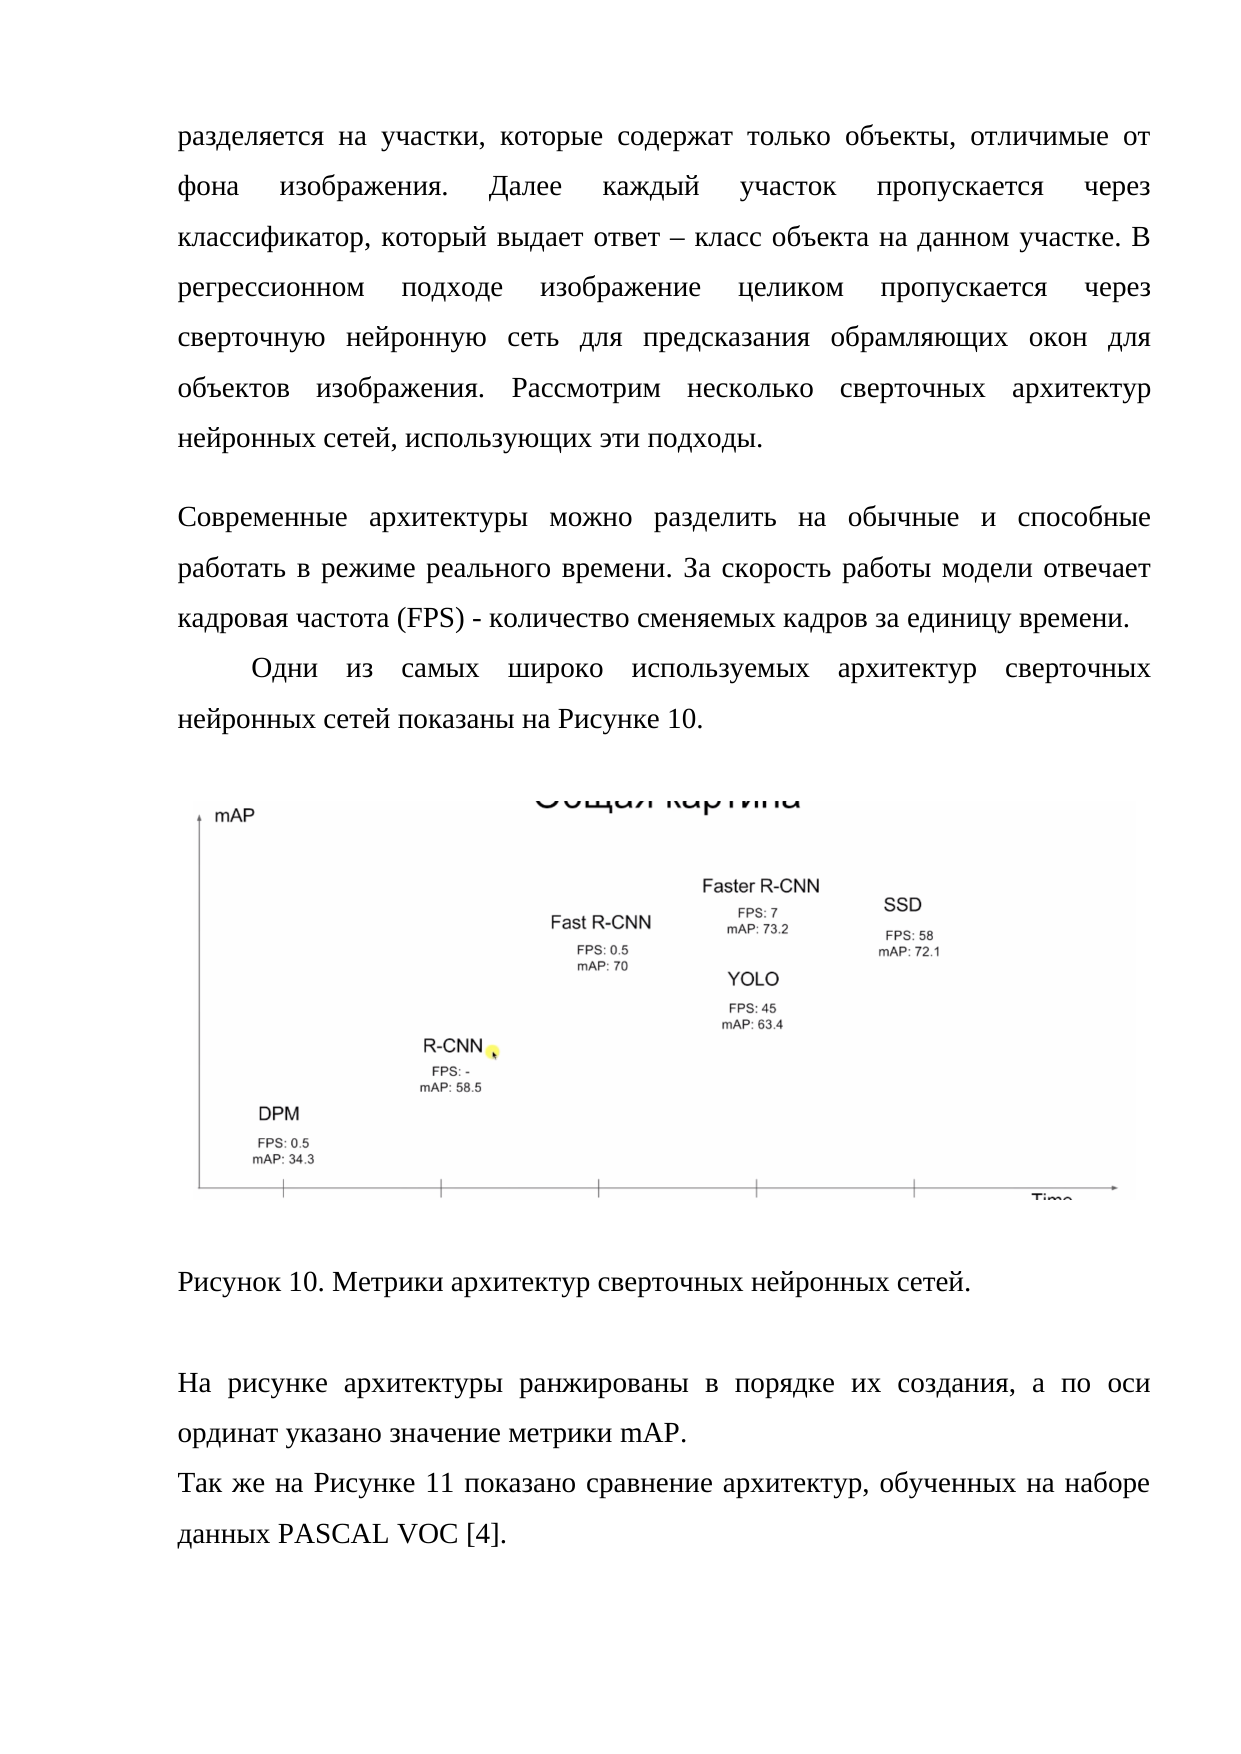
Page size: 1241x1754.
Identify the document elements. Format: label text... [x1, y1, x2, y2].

text На рисунке архитектуры ранжированы в порядке их создания, а по оси ординат указано значение метрики mAP. [177, 1365, 1152, 1449]
picture [192, 801, 1137, 1200]
text Так же на Рисунке 11 показано сравнение архитектур, обученных на наборе данных PASCAL VOC [4]. [177, 1466, 1152, 1549]
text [177, 118, 1152, 453]
text Одни из самых широко используемых архитектур сверточных нейронных сетей показаны на Рисунке 10. [177, 684, 1152, 734]
text Современные архитектуры можно разделить на обычные и способные работать в режиме реального времени. За скорость работы модели отвечает кадровая частота (FPS) - количество сменяемых кадров за единицу времени. [177, 499, 1152, 634]
text Рисунок 10. Метрики архитектур сверточных нейронных сетей. [177, 1264, 1152, 1298]
